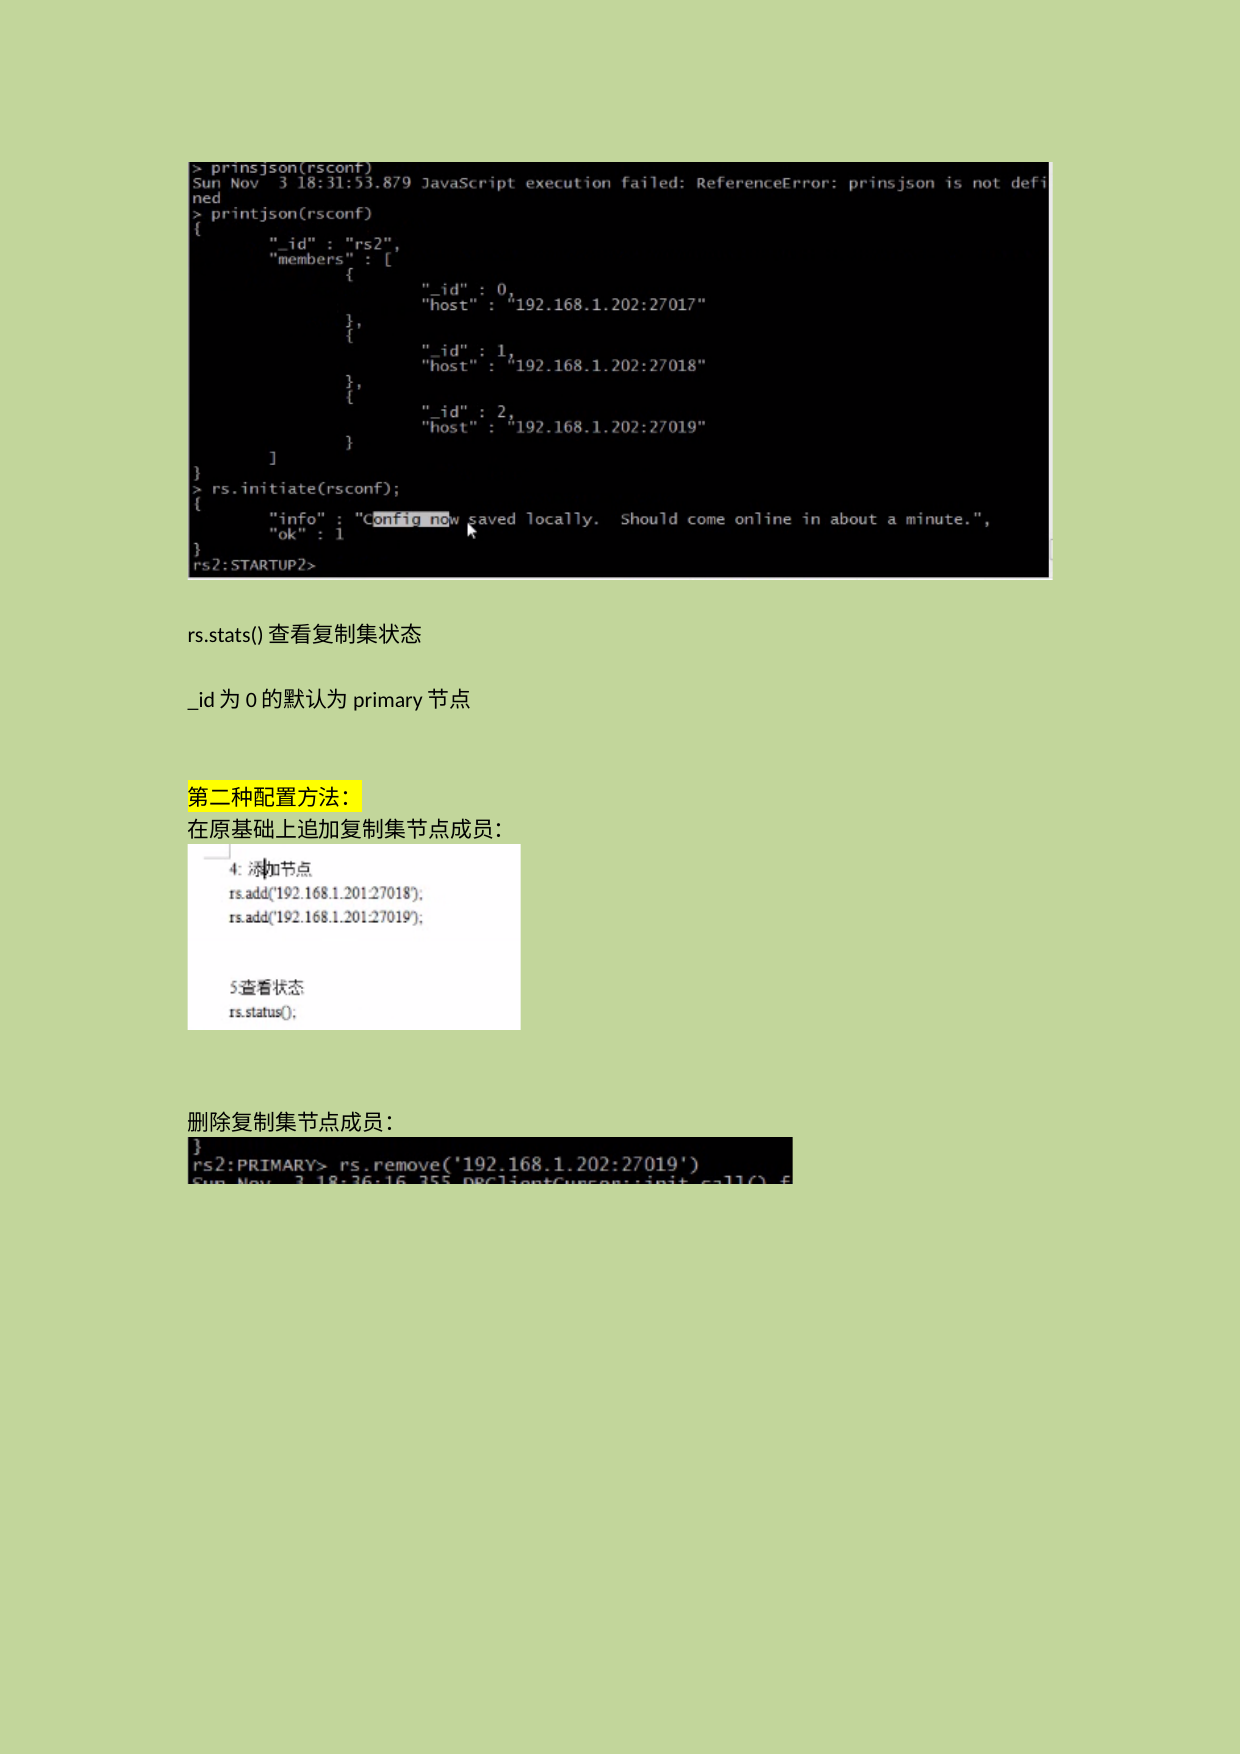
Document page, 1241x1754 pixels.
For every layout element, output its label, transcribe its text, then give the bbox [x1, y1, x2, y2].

text 在原基础上追加复制集节点成员： [187, 812, 1053, 844]
text _id为0的默认为primary节点 [187, 682, 1053, 714]
text rs.stats() 查看复制集状态 [187, 617, 1053, 649]
text 第二种配置方法： [187, 779, 1053, 812]
picture [187, 1137, 793, 1184]
picture [187, 162, 1053, 580]
text 删除复制集节点成员： [187, 1104, 1053, 1137]
picture [187, 844, 521, 1030]
